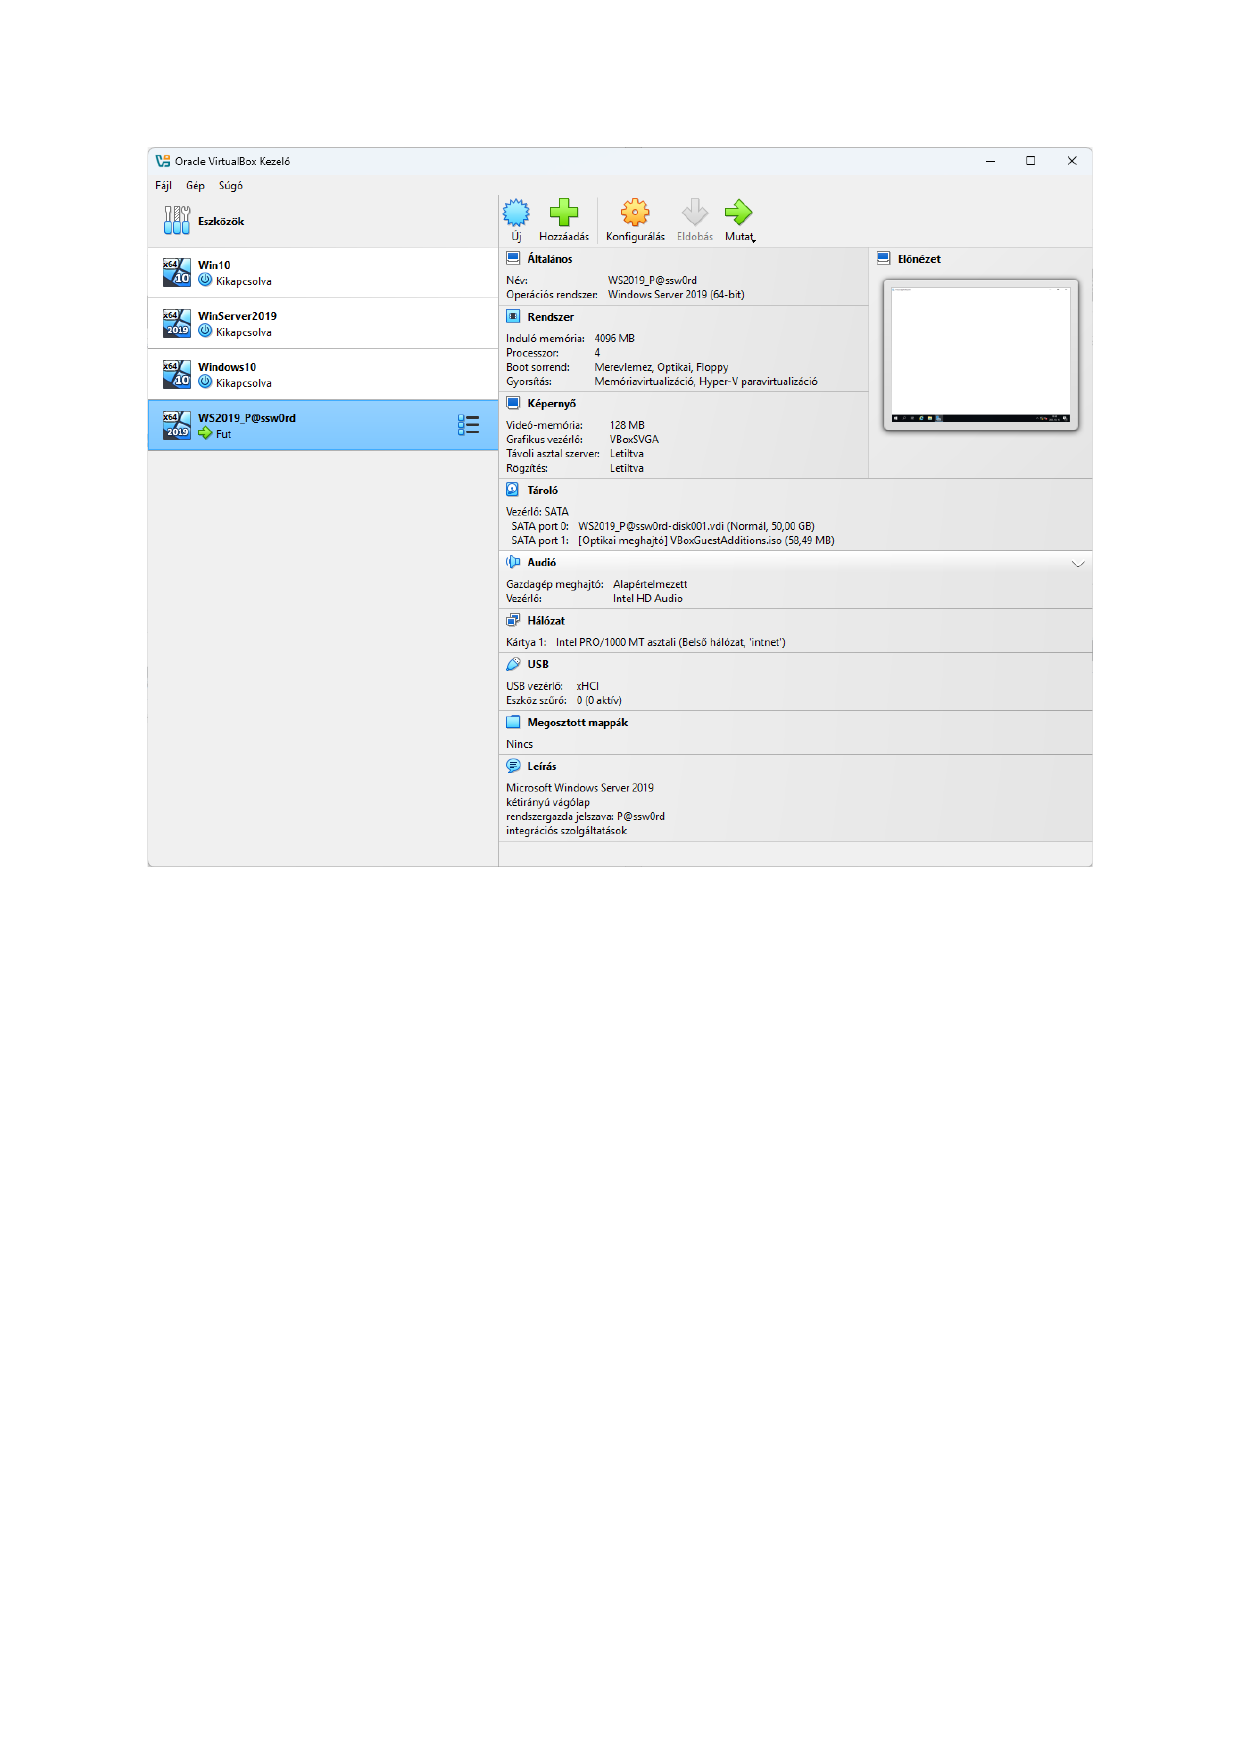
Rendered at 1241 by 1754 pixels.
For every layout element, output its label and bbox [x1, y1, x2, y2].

picture [147, 147, 1093, 867]
